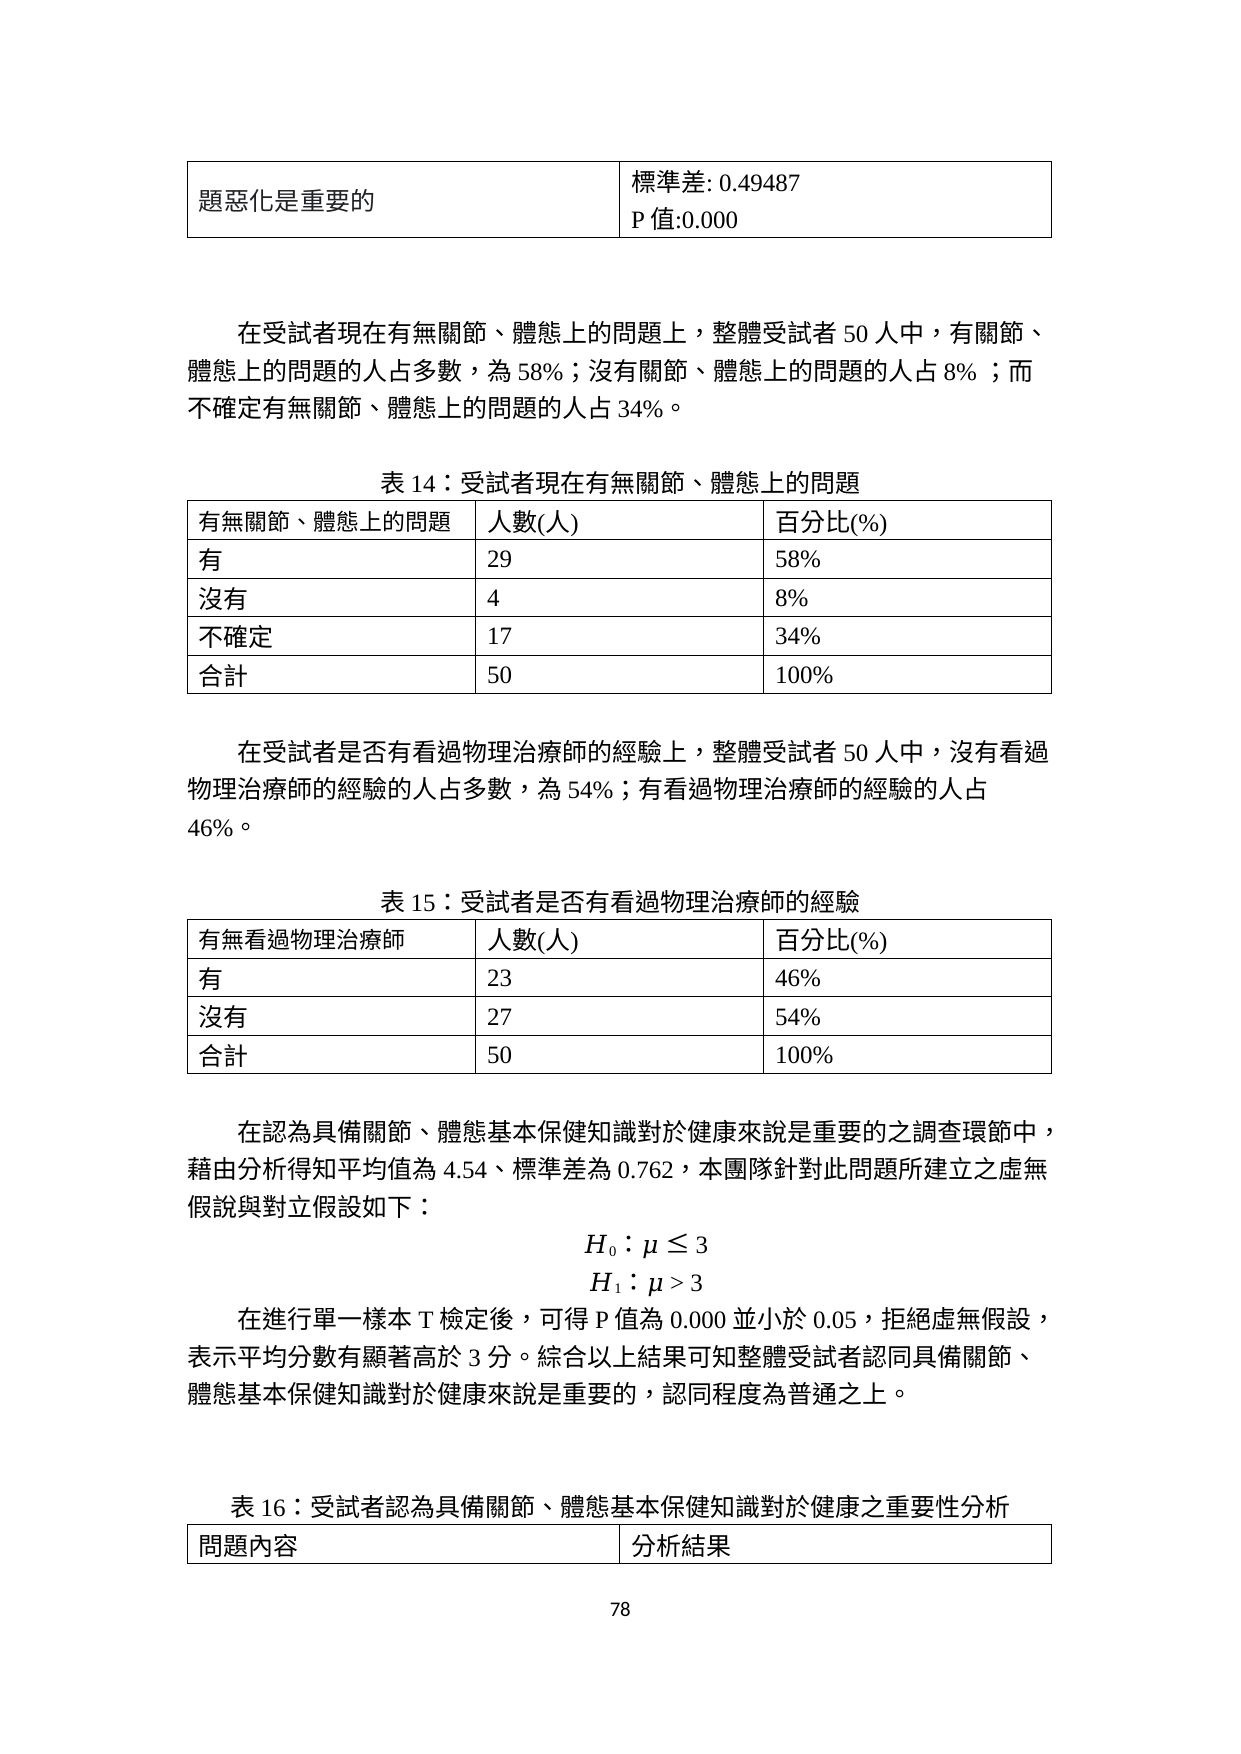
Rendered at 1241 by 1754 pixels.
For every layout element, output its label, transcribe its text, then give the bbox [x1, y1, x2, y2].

table_header 人數(人) [476, 920, 763, 958]
table_cell 合計 [188, 1036, 475, 1073]
table_cell 46% [764, 959, 1051, 996]
table_cell 34% [764, 617, 1051, 654]
table_cell 100% [764, 1036, 1051, 1073]
table_cell 54% [764, 997, 1051, 1035]
table_cell 合計 [188, 656, 475, 693]
table_cell 有 [188, 540, 475, 577]
table_cell 50 [476, 656, 763, 693]
table_cell 不確定 [188, 617, 475, 654]
table_header 問題內容 [188, 1525, 619, 1563]
text 在認為具備關節、體態基本保健知識對於健康來說是重要的之調查環節中，藉由分析得知平均值為 4.54、標準差為 0.762，本團隊針對此問題所建立之虛無假說與對立假設如下： [187, 1112, 1053, 1224]
table_cell 58% [764, 540, 1051, 577]
table_cell 17 [476, 617, 763, 654]
table_cell 23 [476, 959, 763, 996]
text 表 15：受試者是否有看過物理治療師的經驗 [187, 882, 1053, 919]
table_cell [188, 162, 619, 237]
table_header 有無看過物理治療師 [188, 920, 475, 958]
table_header 人數(人) [476, 501, 763, 539]
text 在受試者現在有無關節、體態上的問題上，整體受試者 50 人中，有關節、體態上的問題的人占多數，為58%；沒有關節、體態上的問題的人占8% ；而不確定有無關節、體態上的問題的人占34%。 [187, 313, 1053, 425]
table_cell 沒有 [188, 997, 475, 1035]
table_cell 4 [476, 579, 763, 616]
text 𝐻0：𝜇 ≤ 3 [187, 1224, 1053, 1262]
table_header 百分比(%) [764, 501, 1051, 539]
text 在進行單一樣本 T 檢定後，可得 P 值為 0.000 並小於 0.05，拒絕虛無假設，表示平均分數有顯著高於 3 分。綜合以上結果可知整體受試者認同具備關節、體態基本保健知識對於健康來說是重要的，認同程度為普通之上。 [187, 1299, 1053, 1412]
table_cell 29 [476, 540, 763, 577]
table_cell 50 [476, 1036, 763, 1073]
table_header 分析結果 [620, 1525, 1051, 1563]
table_cell 有 [188, 959, 475, 996]
table_cell 8% [764, 579, 1051, 616]
table_cell 100% [764, 656, 1051, 693]
text 表 14：受試者現在有無關節、體態上的問題 [187, 463, 1053, 500]
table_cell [620, 162, 1051, 237]
text 表 16：受試者認為具備關節、體態基本保健知識對於健康之重要性分析 [187, 1487, 1053, 1524]
table_cell 沒有 [188, 579, 475, 616]
table_header 百分比(%) [764, 920, 1051, 958]
table_header 有無關節、體態上的問題 [188, 501, 475, 539]
text 𝐻1：𝜇 > 3 [187, 1262, 1053, 1299]
table_cell 27 [476, 997, 763, 1035]
text 在受試者是否有看過物理治療師的經驗上，整體受試者 50 人中，沒有看過物理治療師的經驗的人占多數，為54%；有看過物理治療師的經驗的人占46%。 [187, 732, 1053, 844]
